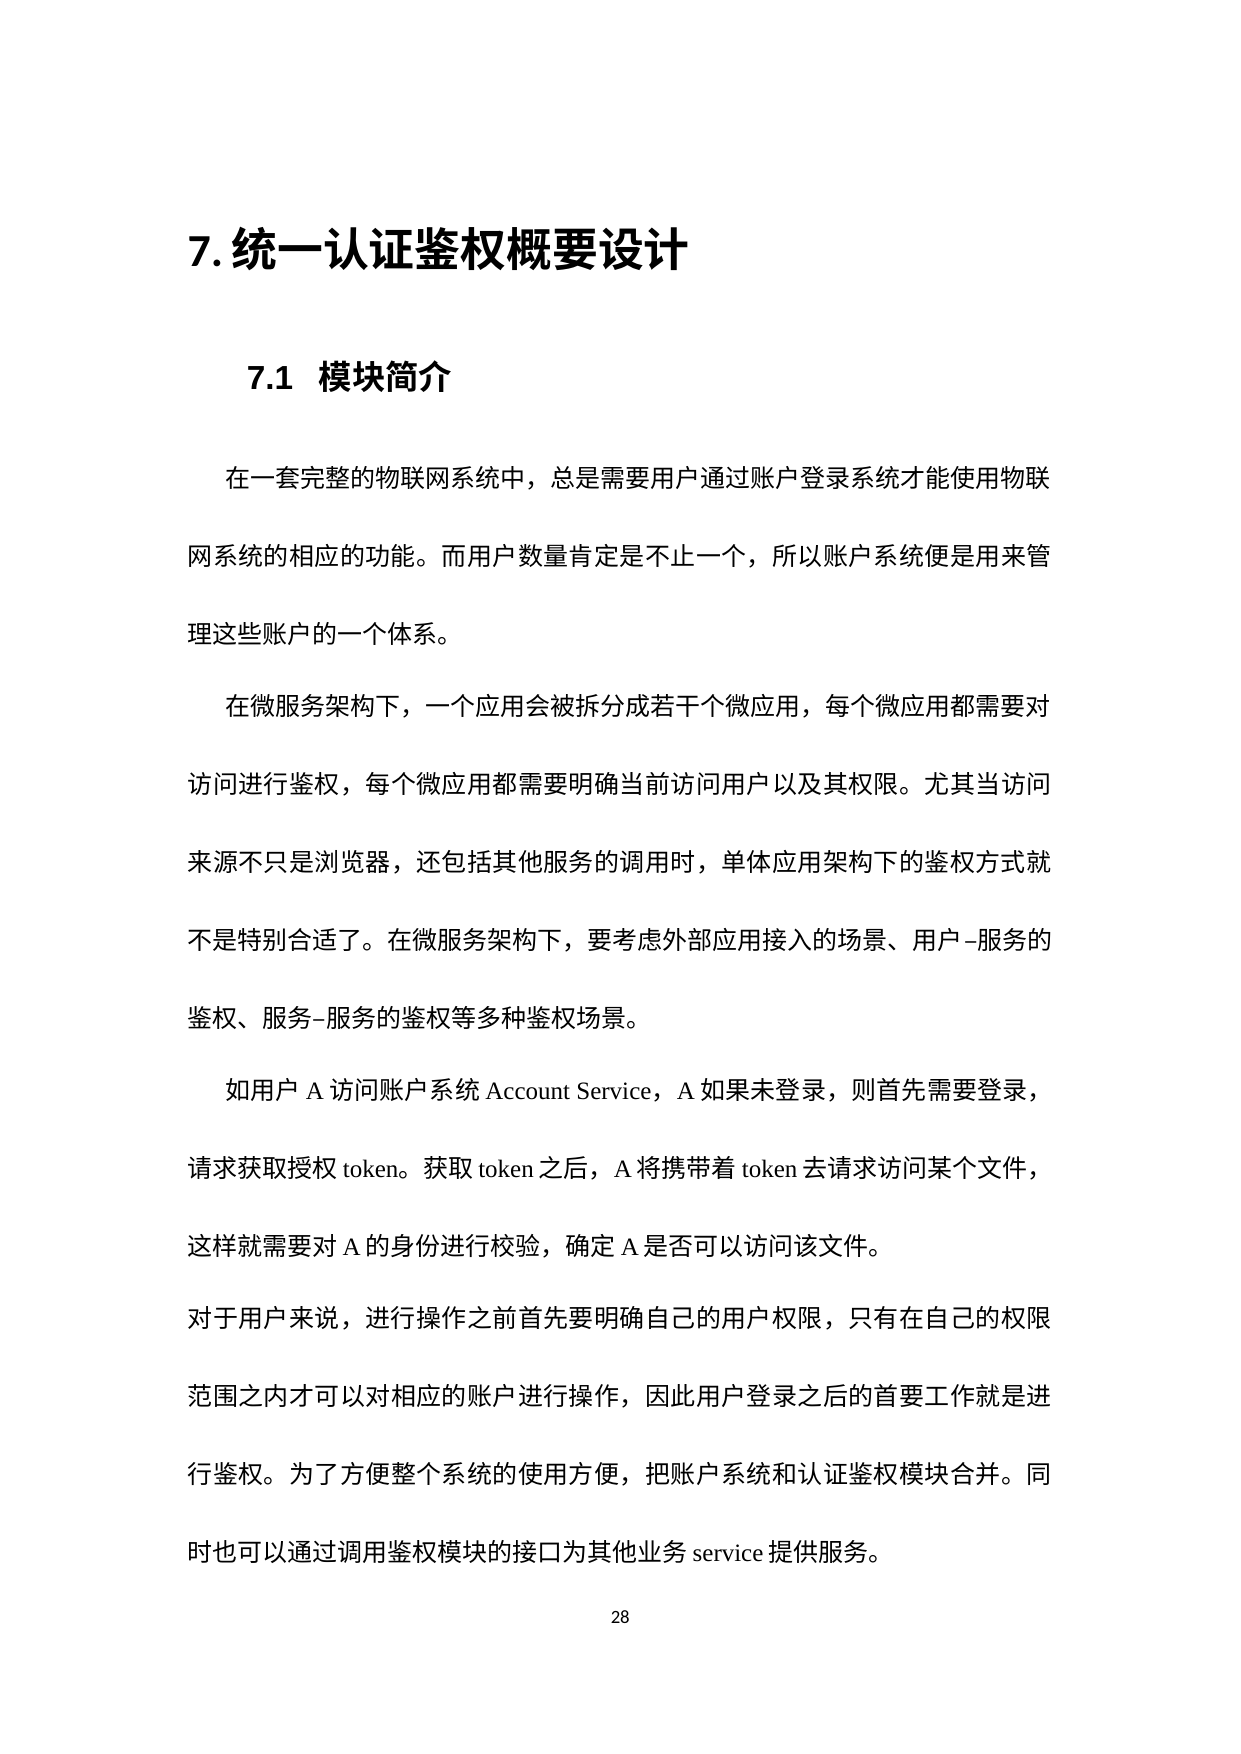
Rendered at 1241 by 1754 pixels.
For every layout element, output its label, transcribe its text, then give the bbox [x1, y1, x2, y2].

subtitle 统一认证鉴权概要设计 [187, 197, 1053, 295]
list 对于用户来说，进行操作之前首先要明确自己的用户权限，只有在自己的权限范围之内才可以对相应的账户进行操作，因此用户登录之后的首要工作就是进行鉴权。为了方便整个系统的使用方便，把账户系统和认证鉴权模块合并。同时也可以通过调用鉴权模块的接口为其他业务service提供服务。 [187, 1284, 1053, 1583]
subtitle 模块简介 [247, 342, 1053, 407]
list 在一套完整的物联网系统中，总是需要用户通过账户登录系统才能使用物联网系统的相应的功能。而用户数量肯定是不止一个，所以账户系统便是用来管理这些账户的一个体系。 [187, 444, 1053, 665]
list 如用户A访问账户系统Account Service，A如果未登录，则首先需要登录，请求获取授权token。获取token之后，A将携带着token去请求访问某个文件，这样就需要对A的身份进行校验，确定A是否可以访问该文件。 [187, 1056, 1053, 1277]
list 在微服务架构下，一个应用会被拆分成若干个微应用，每个微应用都需要对访问进行鉴权，每个微应用都需要明确当前访问用户以及其权限。尤其当访问来源不只是浏览器，还包括其他服务的调用时，单体应用架构下的鉴权方式就不是特别合适了。在微服务架构下，要考虑外部应用接入的场景、用户–服务的鉴权、服务–服务的鉴权等多种鉴权场景。 [187, 672, 1053, 1049]
